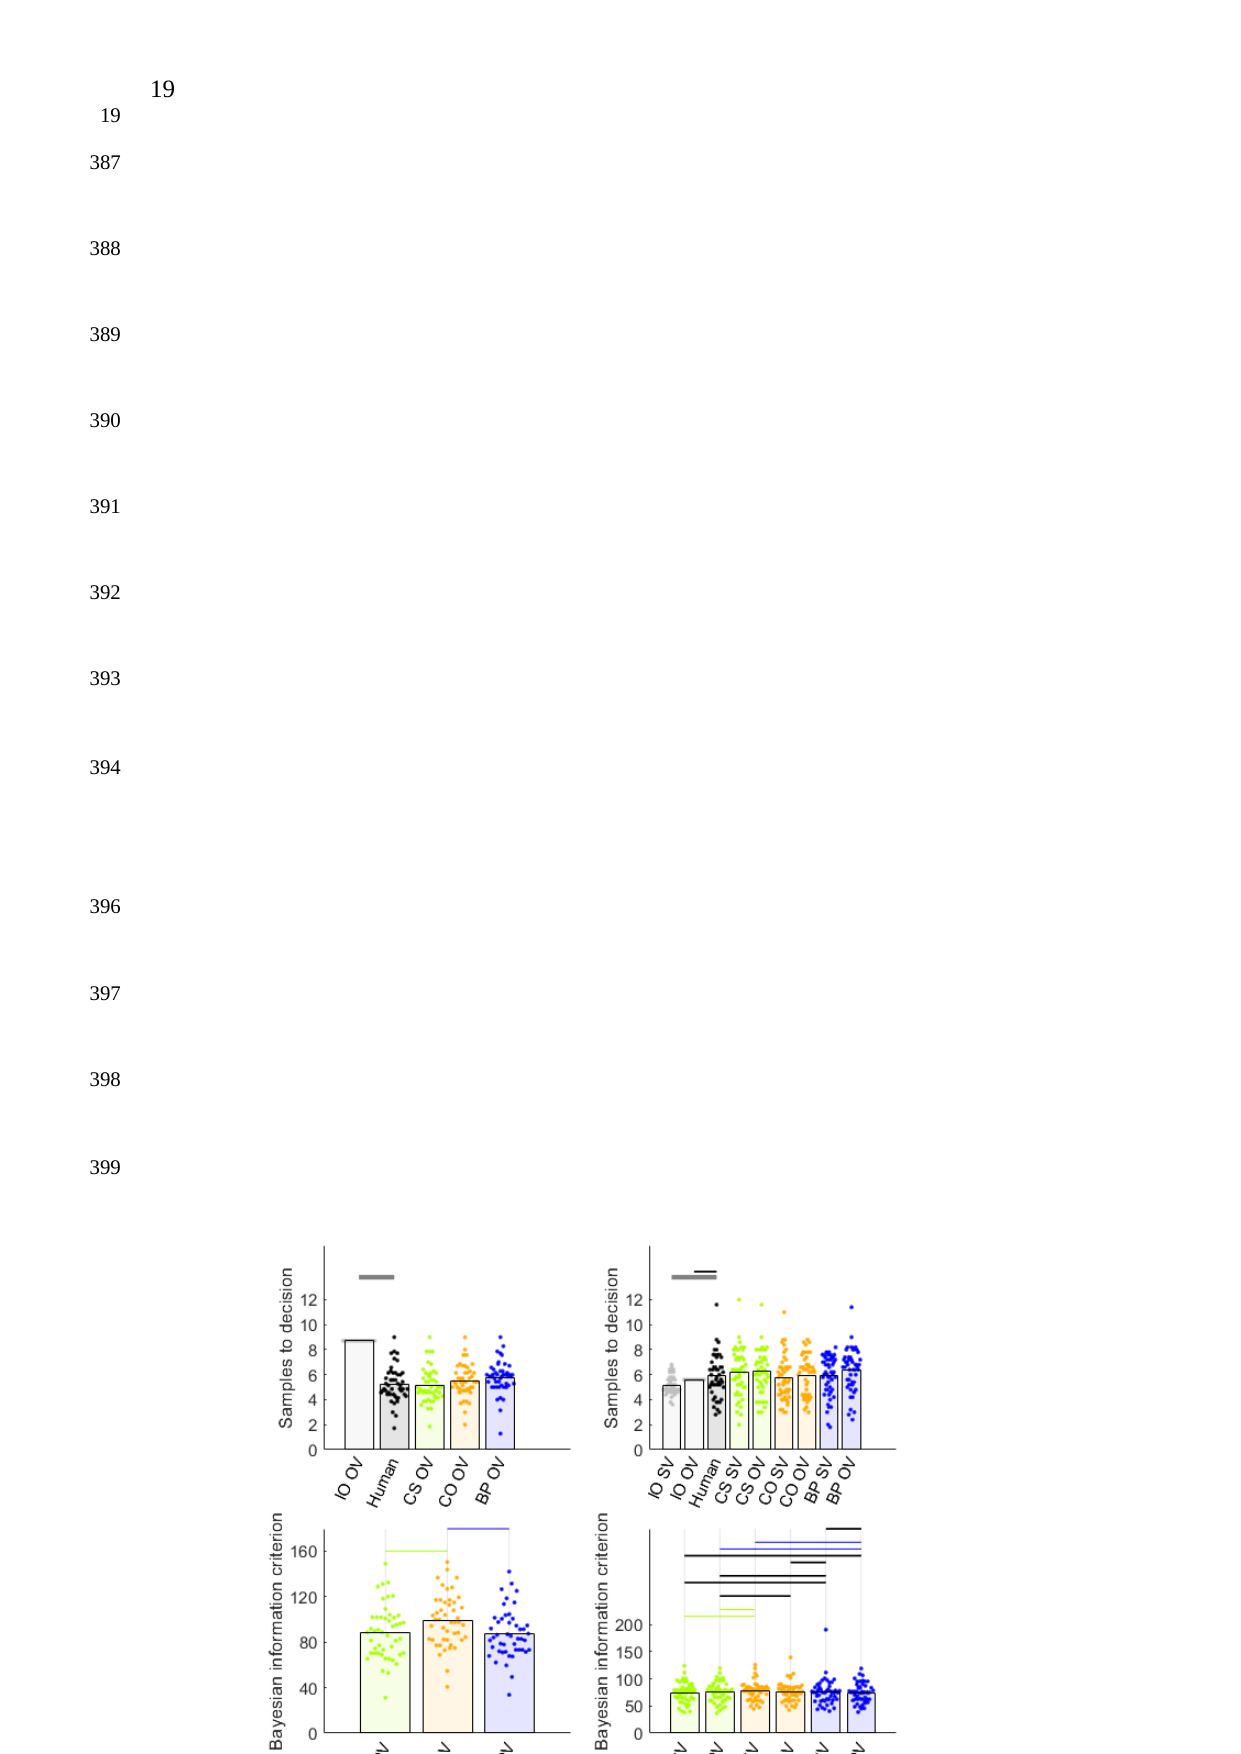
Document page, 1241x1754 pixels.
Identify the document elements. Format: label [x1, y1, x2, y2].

picture [228, 1174, 967, 1754]
